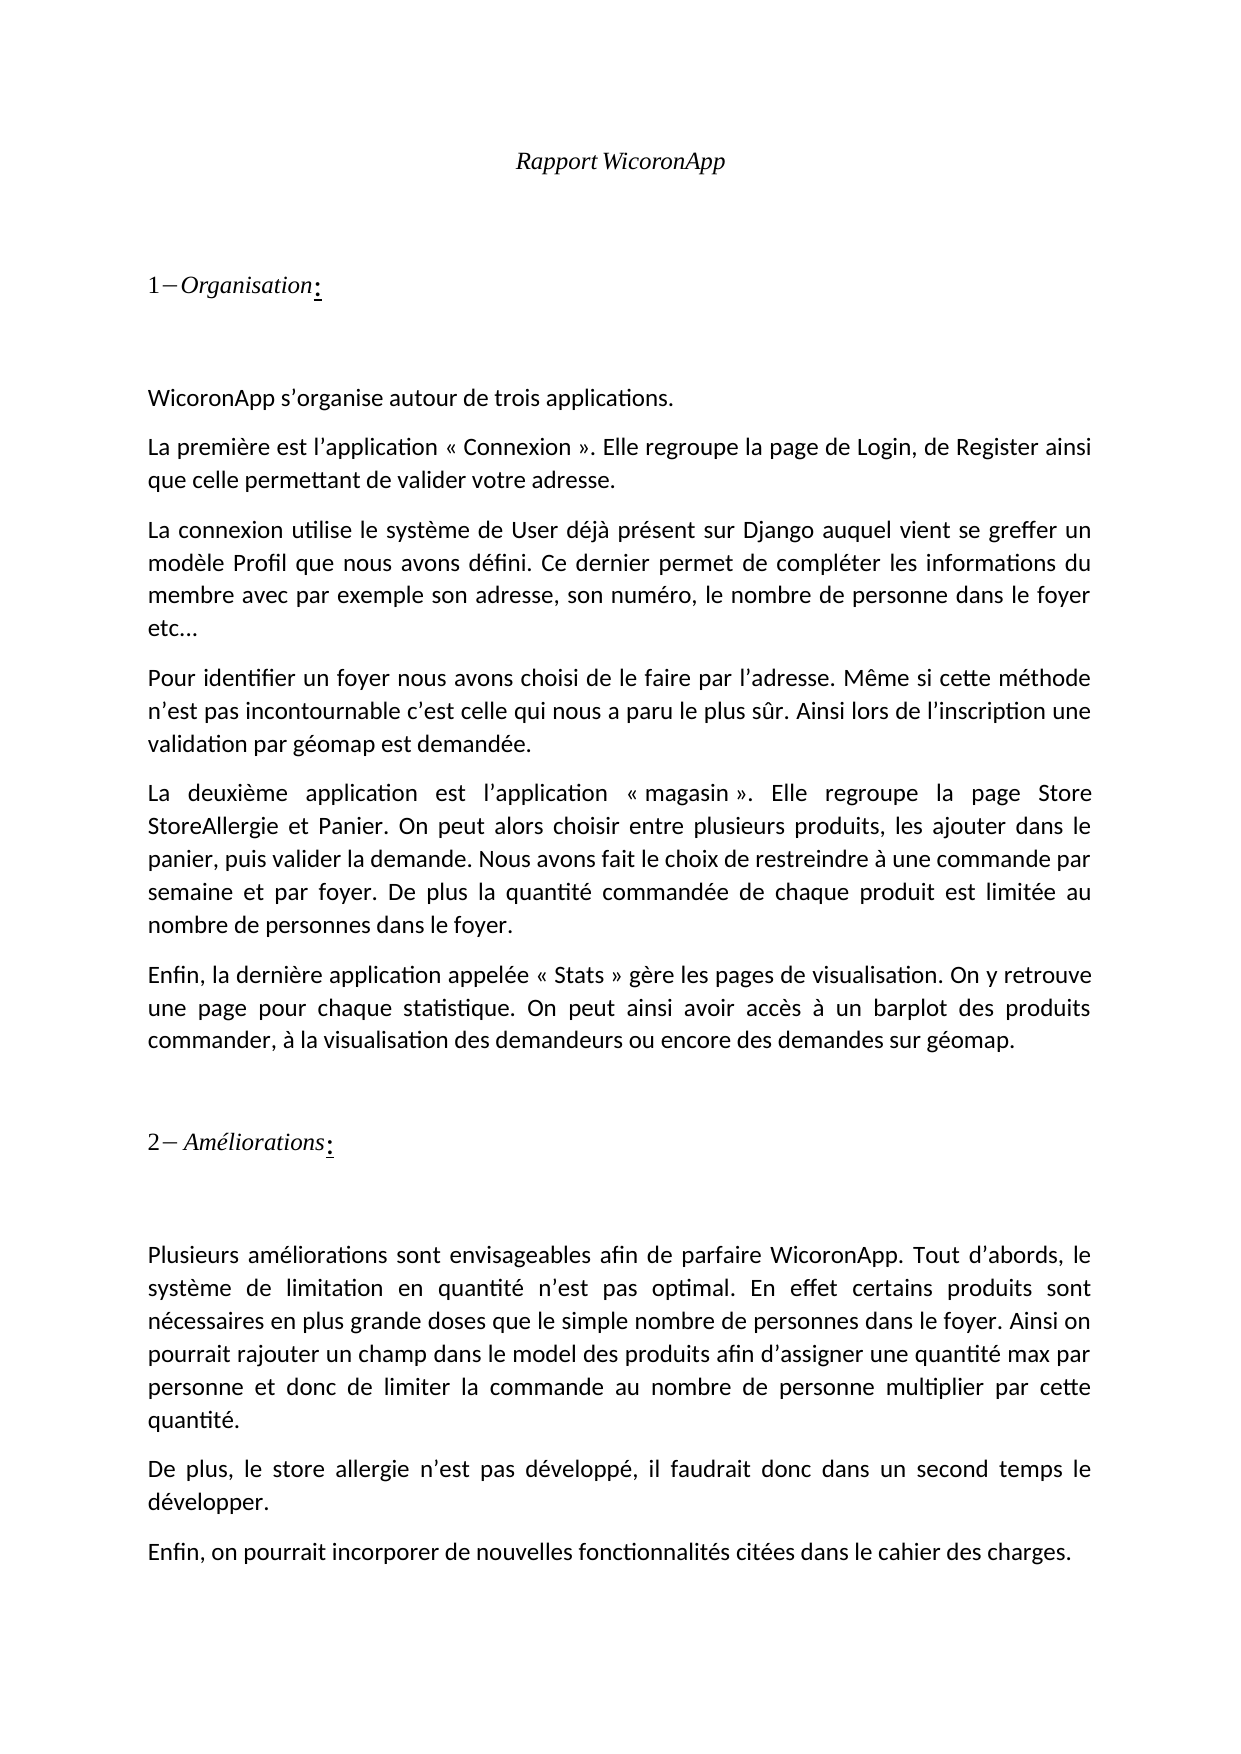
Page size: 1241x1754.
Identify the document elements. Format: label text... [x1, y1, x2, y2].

text : [148, 1124, 1093, 1162]
text Pour identifier un foyer nous avons choisi de le faire par l’adresse. Même si cette méthode n’est pas incontournable c’est celle qui nous a paru le plus sûr. Ainsi lors de l’inscription une validation par géomap est demandée. [148, 662, 1093, 758]
text Enfin, on pourrait incorporer de nouvelles fonctionnalités citées dans le cahier des charges. [148, 1536, 1093, 1567]
text De plus, le store allergie n’est pas développé, il faudrait donc dans un second temps le développer. [148, 1453, 1093, 1517]
text La deuxième application est l’application « magasin ». Elle regroupe la page Store StoreAllergie et Panier. On peut alors choisir entre plusieurs produits, les ajouter dans le panier, puis valider la demande. Nous avons fait le choix de restreindre à une commande par semaine et par foyer. De plus la quantité commandée de chaque produit est limitée au nombre de personnes dans le foyer. [148, 777, 1093, 940]
text La première est l’application « Connexion ». Elle regroupe la page de Login, de Register ainsi que celle permettant de valider votre adresse. [148, 431, 1093, 495]
text Enfin, la dernière application appelée « Stats » gère les pages de visualisation. On y retrouve une page pour chaque statistique. On peut ainsi avoir accès à un barplot des produits commander, à la visualisation des demandeurs ou encore des demandes sur géomap. [148, 959, 1093, 1055]
text WicoronApp s’organise autour de trois applications. [148, 382, 1093, 412]
text Plusieurs améliorations sont envisageables afin de parfaire WicoronApp. Tout d’abords, le système de limitation en quantité n’est pas optimal. En effet certains produits sont nécessaires en plus grande doses que le simple nombre de personnes dans le foyer. Ainsi on pourrait rajouter un champ dans le model des produits afin d’assigner une quantité max par personne et donc de limiter la commande au nombre de personne multiplier par cette quantité. [148, 1239, 1093, 1434]
text : [148, 266, 1093, 304]
text La connexion utilise le système de User déjà présent sur Django auquel vient se greffer un modèle Profil que nous avons défini. Ce dernier permet de compléter les informations du membre avec par exemple son adresse, son numéro, le nombre de personne dans le foyer etc... [148, 514, 1093, 643]
